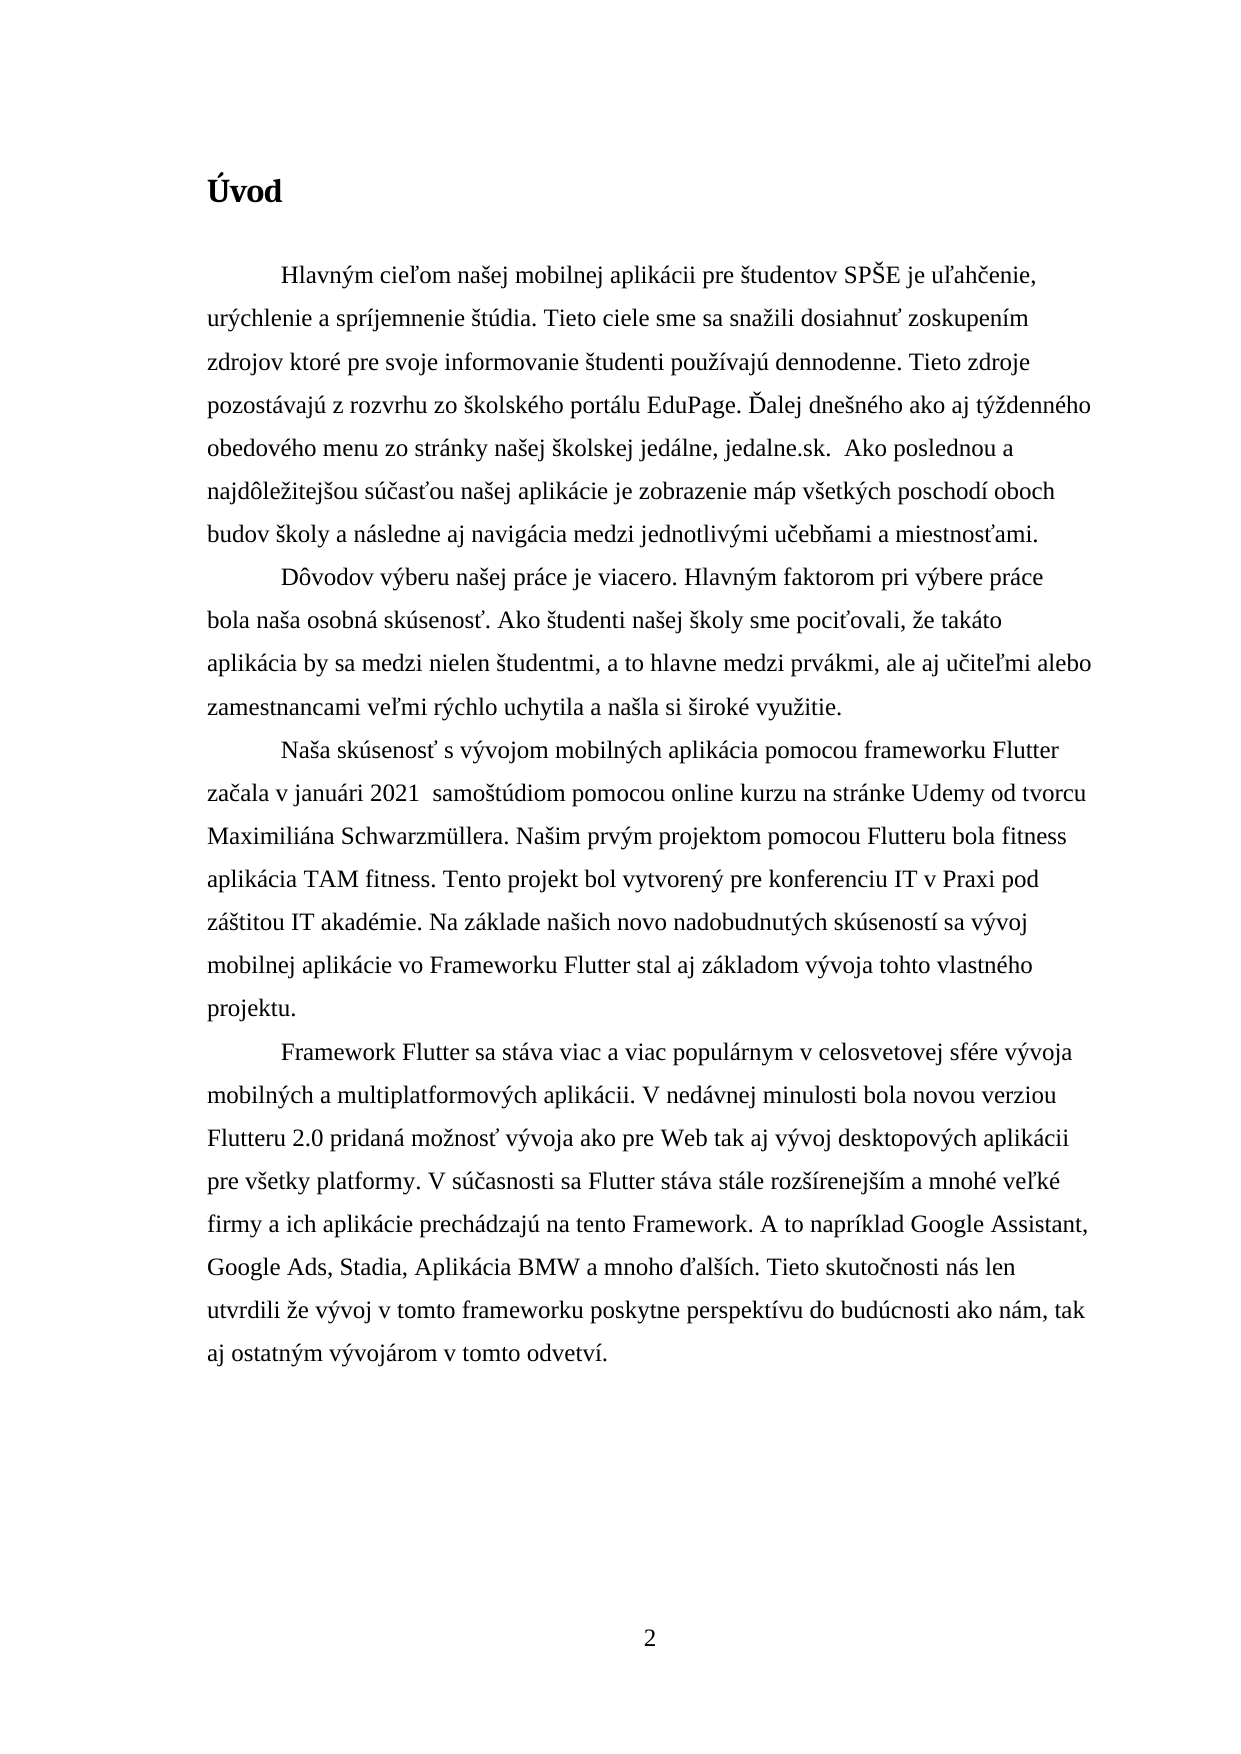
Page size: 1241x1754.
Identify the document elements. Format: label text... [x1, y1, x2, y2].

subtitle Úvod [207, 173, 1092, 211]
text Naša skúsenosť s vývojom mobilných aplikácia pomocou frameworku Flutter začala v januári 2021 samoštúdiom pomocou online kurzu na stránke Udemy od tvorcu Maximiliána Schwarzmüllera. Našim prvým projektom pomocou Flutteru bola fitness aplikácia TAM fitness. Tento projekt bol vytvorený pre konferenciu IT v Praxi pod záštitou IT akadémie. Na základe našich novo nadobudnutých skúseností sa vývoj mobilnej aplikácie vo Frameworku Flutter stal aj základom vývoja tohto vlastného projektu. [207, 735, 1092, 1022]
text Hlavným cieľom našej mobilnej aplikácii pre študentov SPŠE je uľahčenie, urýchlenie a spríjemnenie štúdia. Tieto ciele sme sa snažili dosiahnuť zoskupením zdrojov ktoré pre svoje informovanie študenti používajú dennodenne. Tieto zdroje pozostávajú z rozvrhu zo školského portálu EduPage. Ďalej dnešného ako aj týždenného obedového menu zo stránky našej školskej jedálne, jedalne.sk. Ako poslednou a najdôležitejšou súčasťou našej aplikácie je zobrazenie máp všetkých poschodí oboch budov školy a následne aj navigácia medzi jednotlivými učebňami a miestnosťami. [207, 260, 1092, 548]
text Dôvodov výberu našej práce je viacero. Hlavným faktorom pri výbere práce bola naša osobná skúsenosť. Ako študenti našej školy sme pociťovali, že takáto aplikácia by sa medzi nielen študentmi, a to hlavne medzi prvákmi, ale aj učiteľmi alebo zamestnancami veľmi rýchlo uchytila a našla si široké využitie. [207, 562, 1092, 720]
text Framework Flutter sa stáva viac a viac populárnym v celosvetovej sfére vývoja mobilných a multiplatformových aplikácii. V nedávnej minulosti bola novou verziou Flutteru 2.0 pridaná možnosť vývoja ako pre Web tak aj vývoj desktopových aplikácii pre všetky platformy. V súčasnosti sa Flutter stáva stále rozšírenejším a mnohé veľké firmy a ich aplikácie prechádzajú na tento Framework. A to napríklad Google Assistant, Google Ads, Stadia, Aplikácia BMW a mnoho ďalších. Tieto skutočnosti nás len utvrdili že vývoj v tomto frameworku poskytne perspektívu do budúcnosti ako nám, tak aj ostatným vývojárom v tomto odvetví. [207, 1037, 1092, 1367]
